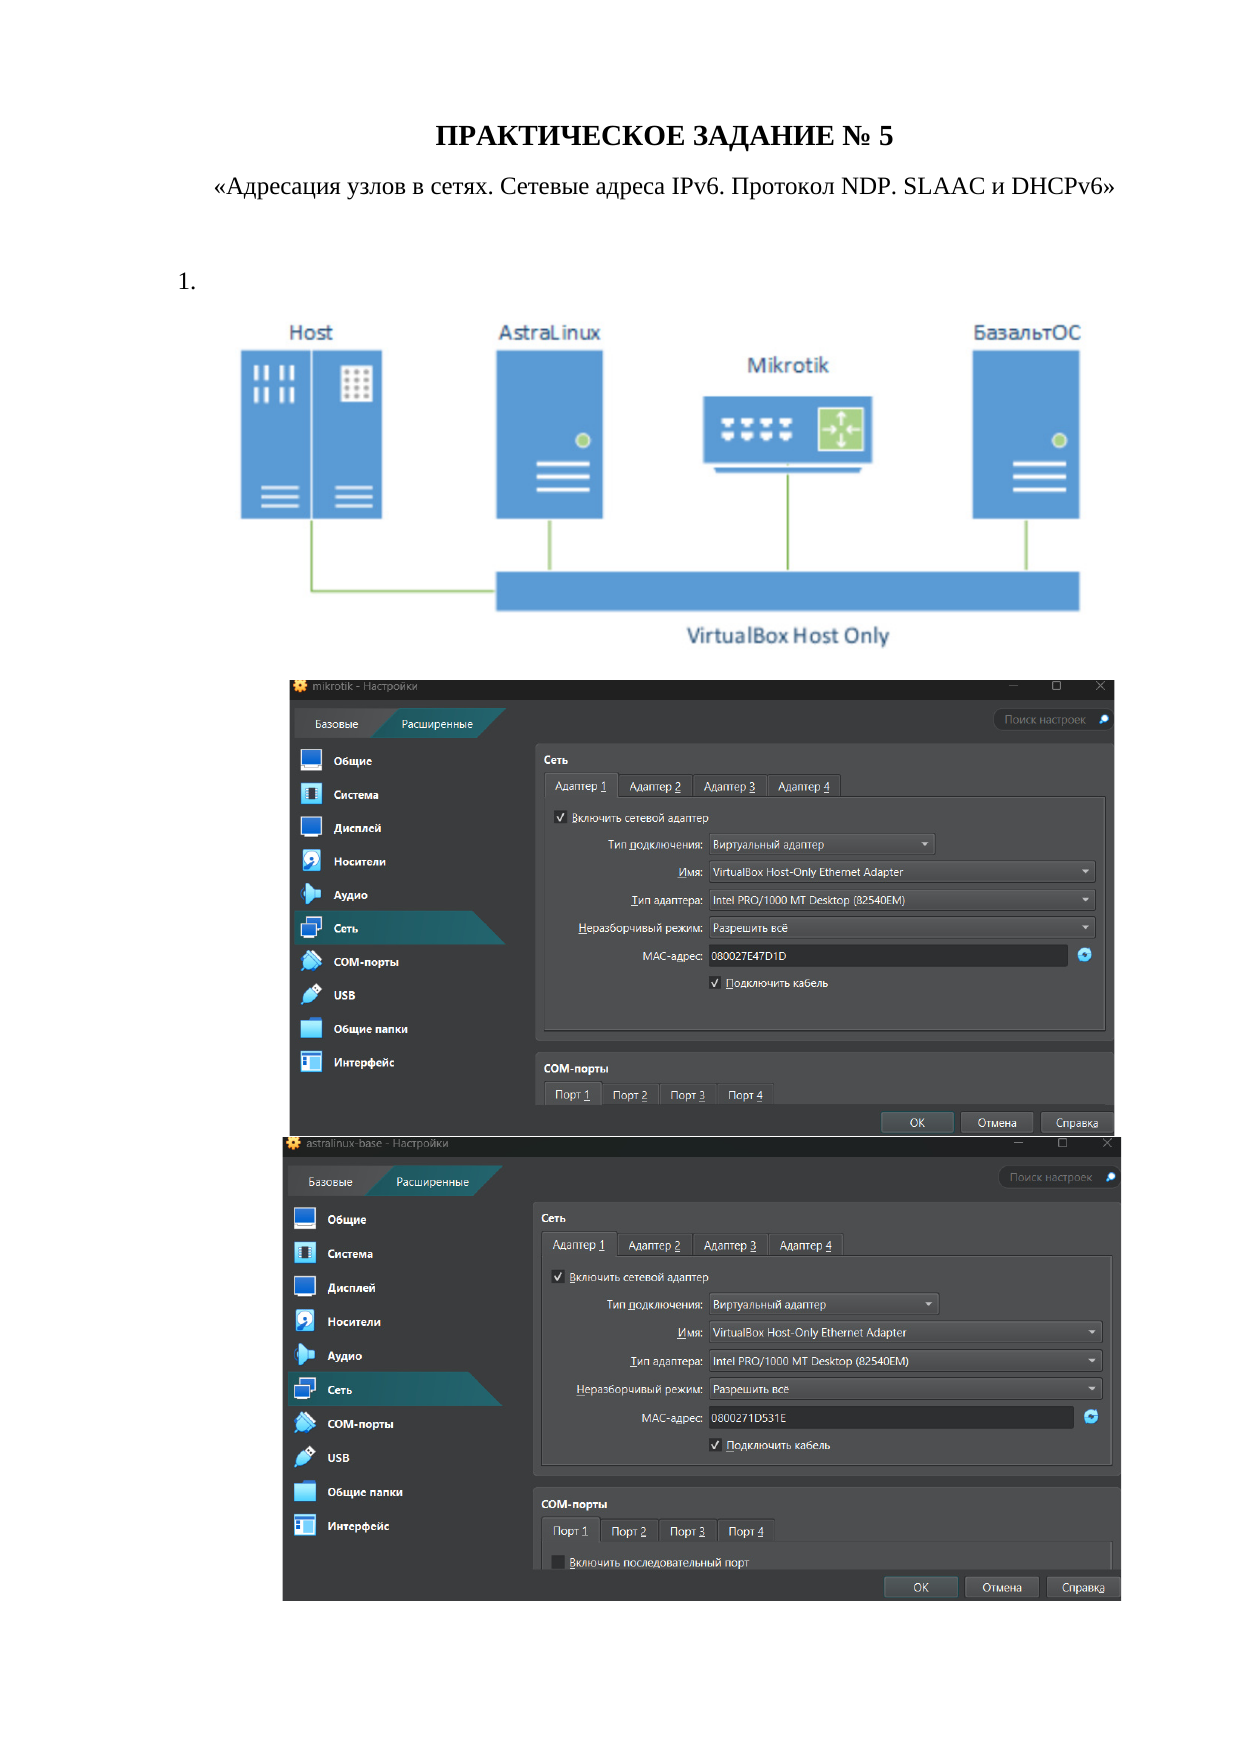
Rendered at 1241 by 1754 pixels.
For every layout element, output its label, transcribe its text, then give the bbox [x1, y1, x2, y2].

text 1. [177, 266, 1152, 295]
text ПРАКТИЧЕСКОЕ ЗАДАНИЕ № 5 [177, 118, 1152, 152]
picture [234, 314, 1095, 662]
picture [289, 680, 1115, 1136]
text «Адресация узлов в сетях. Сетевые адреса IPv6. Протокол NDP. SLAAC и DHCPv6» [177, 171, 1152, 200]
picture [282, 1137, 1122, 1601]
